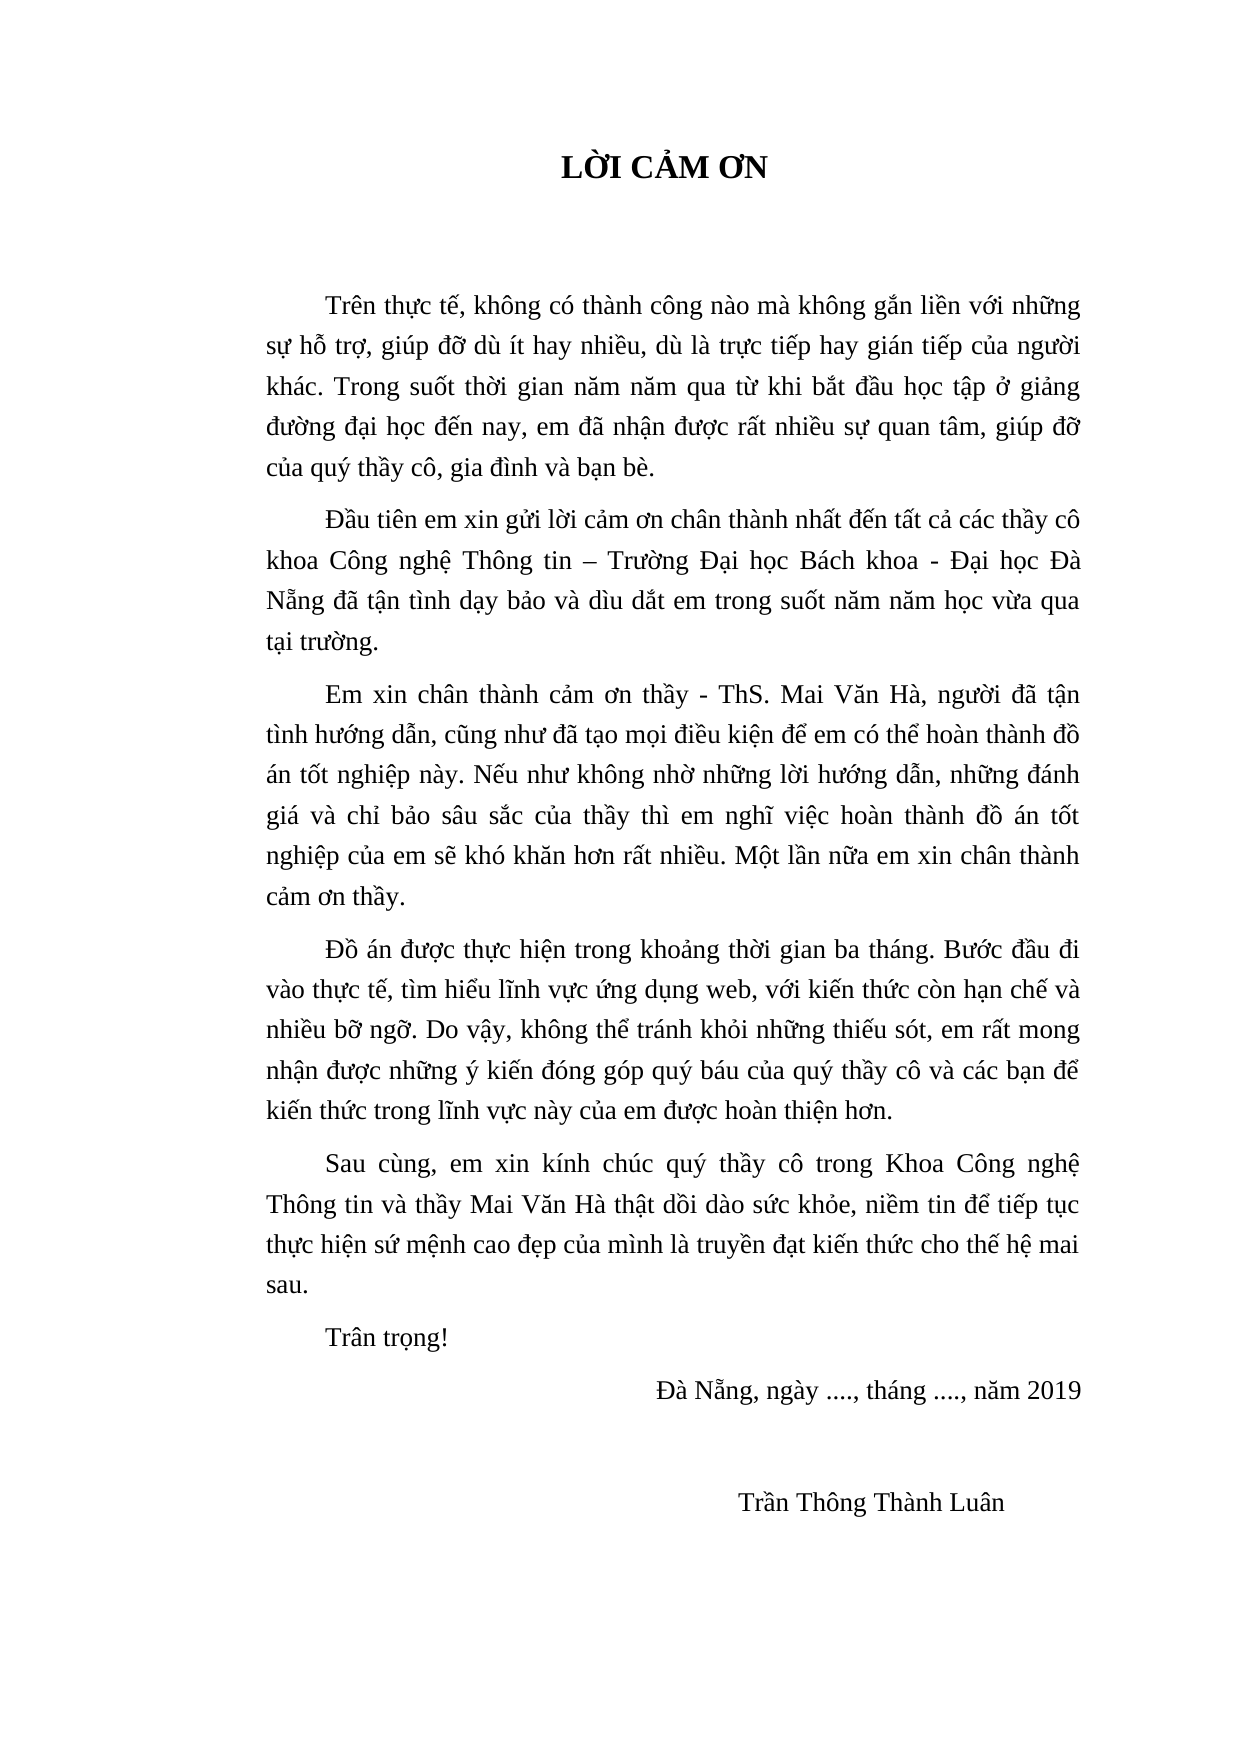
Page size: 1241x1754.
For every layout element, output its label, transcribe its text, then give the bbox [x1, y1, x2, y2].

text Trần Thông Thành Luân [207, 1486, 1081, 1518]
text Đồ án được thực hiện trong khoảng thời gian ba tháng. Bước đầu đi vào thực tế, tìm hiểu lĩnh vực ứng dụng web, với kiến thức còn hạn chế và nhiều bỡ ngỡ. Do vậy, không thể tránh khỏi những thiếu sót, em rất mong nhận được những ý kiến đóng góp quý báu của quý thầy cô và các bạn để kiến thức trong lĩnh vực này của em được hoàn thiện hơn. [266, 933, 1081, 1126]
text Trên thực tế, không có thành công nào mà không gắn liền với những sự hỗ trợ, giúp đỡ dù ít hay nhiều, dù là trực tiếp hay gián tiếp của người khác. Trong suốt thời gian năm năm qua từ khi bắt đầu học tập ở giảng đường đại học đến nay, em đã nhận được rất nhiều sự quan tâm, giúp đỡ của quý thầy cô, gia đình và bạn bè. [266, 289, 1081, 482]
text Trân trọng! [266, 1321, 1081, 1353]
text Đầu tiên em xin gửi lời cảm ơn chân thành nhất đến tất cả các thầy cô khoa Công nghệ Thông tin – Trường Đại học Bách khoa - Đại học Đà Nẵng đã tận tình dạy bảo và dìu dắt em trong suốt năm năm học vừa qua tại trường. [266, 503, 1081, 656]
text Đà Nẵng, ngày ...., tháng ...., năm 2019 [266, 1374, 1081, 1406]
text LỜI CẢM ƠN [207, 148, 1122, 186]
text Em xin chân thành cảm ơn thầy - ThS. Mai Văn Hà, người đã tận tình hướng dẫn, cũng như đã tạo mọi điều kiện để em có thể hoàn thành đồ án tốt nghiệp này. Nếu như không nhờ những lời hướng dẫn, những đánh giá và chỉ bảo sâu sắc của thầy thì em nghĩ việc hoàn thành đồ án tốt nghiệp của em sẽ khó khăn hơn rất nhiều. Một lần nữa em xin chân thành cảm ơn thầy. [266, 678, 1081, 911]
text Sau cùng, em xin kính chúc quý thầy cô trong Khoa Công nghệ Thông tin và thầy Mai Văn Hà thật dồi dào sức khỏe, niềm tin để tiếp tục thực hiện sứ mệnh cao đẹp của mình là truyền đạt kiến thức cho thế hệ mai sau. [266, 1147, 1081, 1300]
